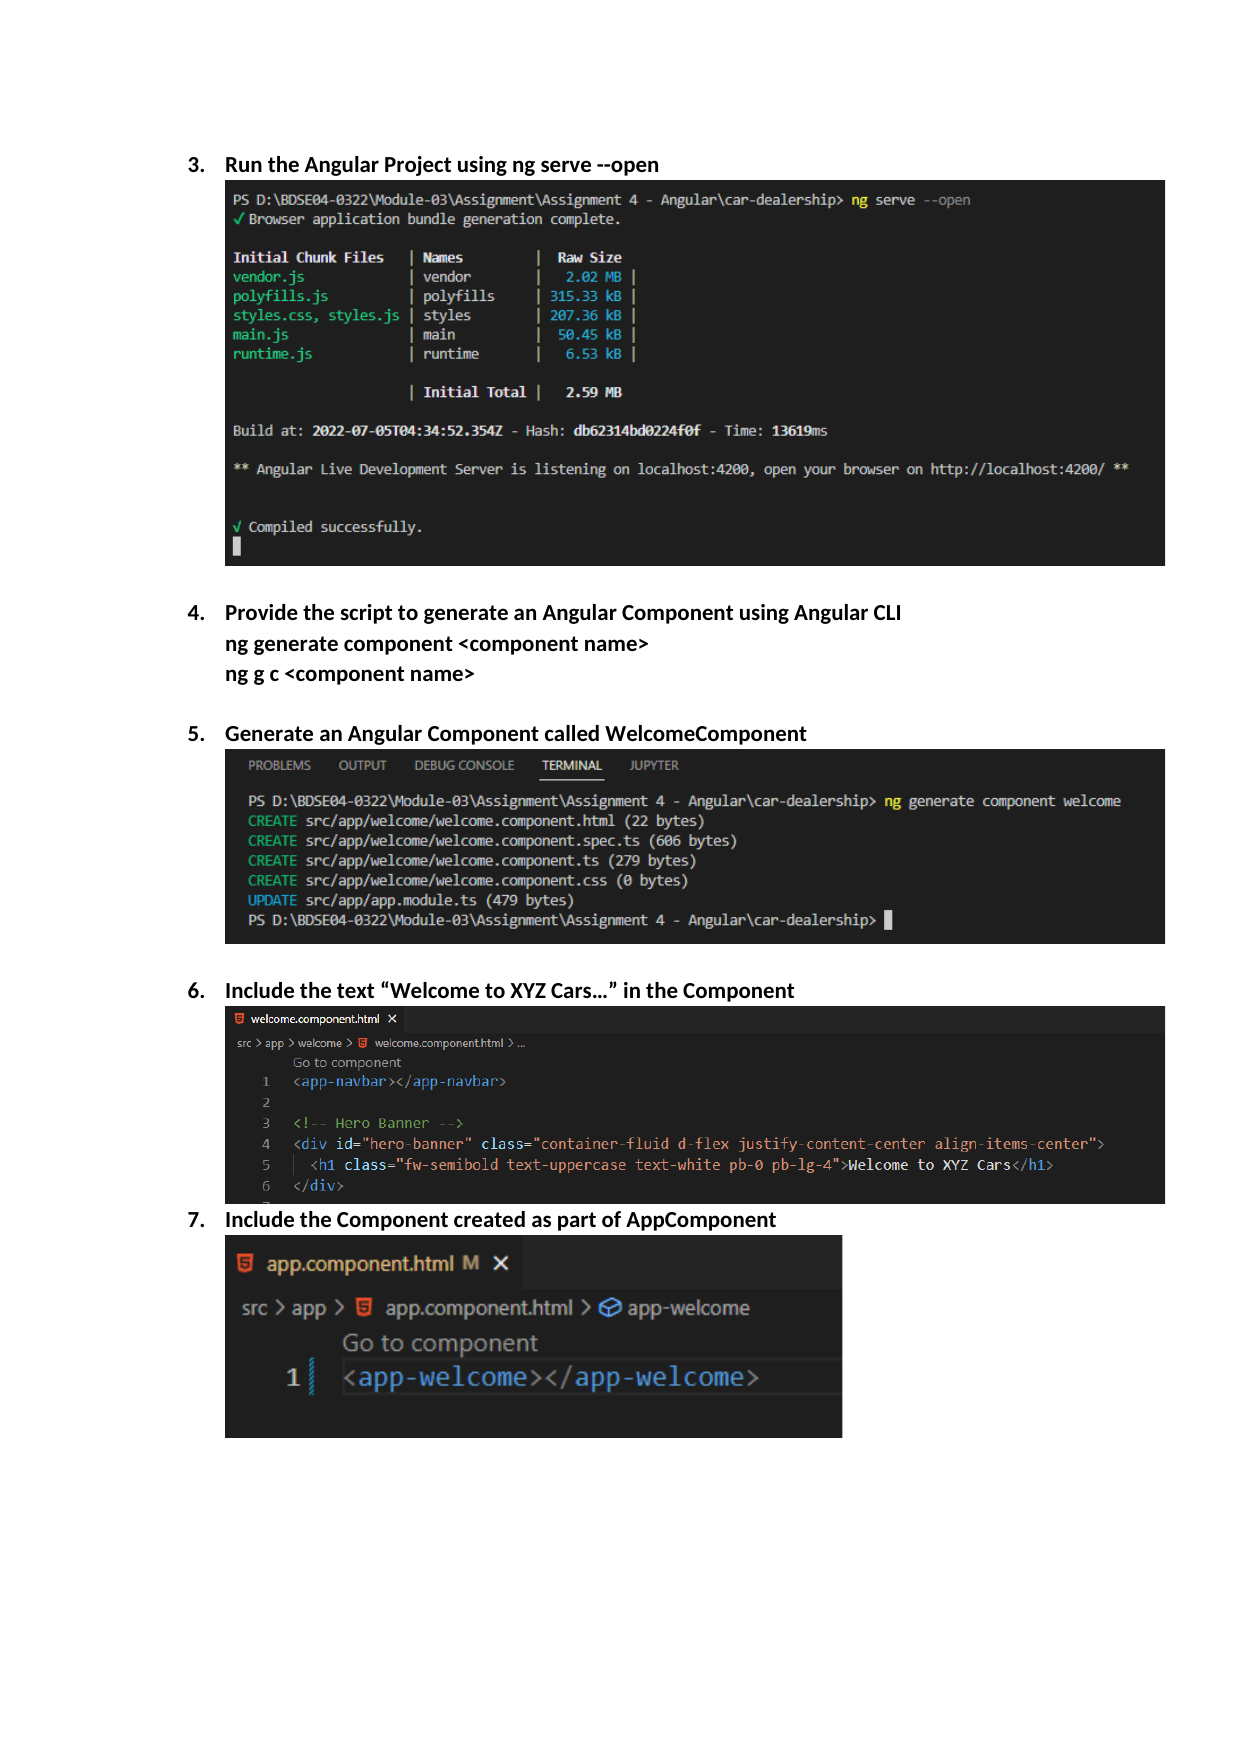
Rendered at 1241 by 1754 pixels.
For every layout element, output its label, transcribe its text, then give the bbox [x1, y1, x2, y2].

picture [225, 1235, 843, 1438]
picture [225, 1006, 1166, 1204]
list Include the Component created as part of AppComponent [187, 1205, 1090, 1233]
picture [225, 180, 1166, 566]
list Run the Angular Project using ng serve --open [187, 150, 1090, 178]
list ng g c <component name> [225, 659, 1090, 687]
list Provide the script to generate an Angular Component using Angular CLI [187, 598, 1090, 626]
list Include the text “Welcome to XYZ Cars…” in the Component [187, 976, 1090, 1004]
picture [225, 749, 1166, 944]
list Generate an Angular Component called WelcomeComponent [187, 719, 1090, 747]
list ng generate component <component name> [225, 629, 1090, 657]
